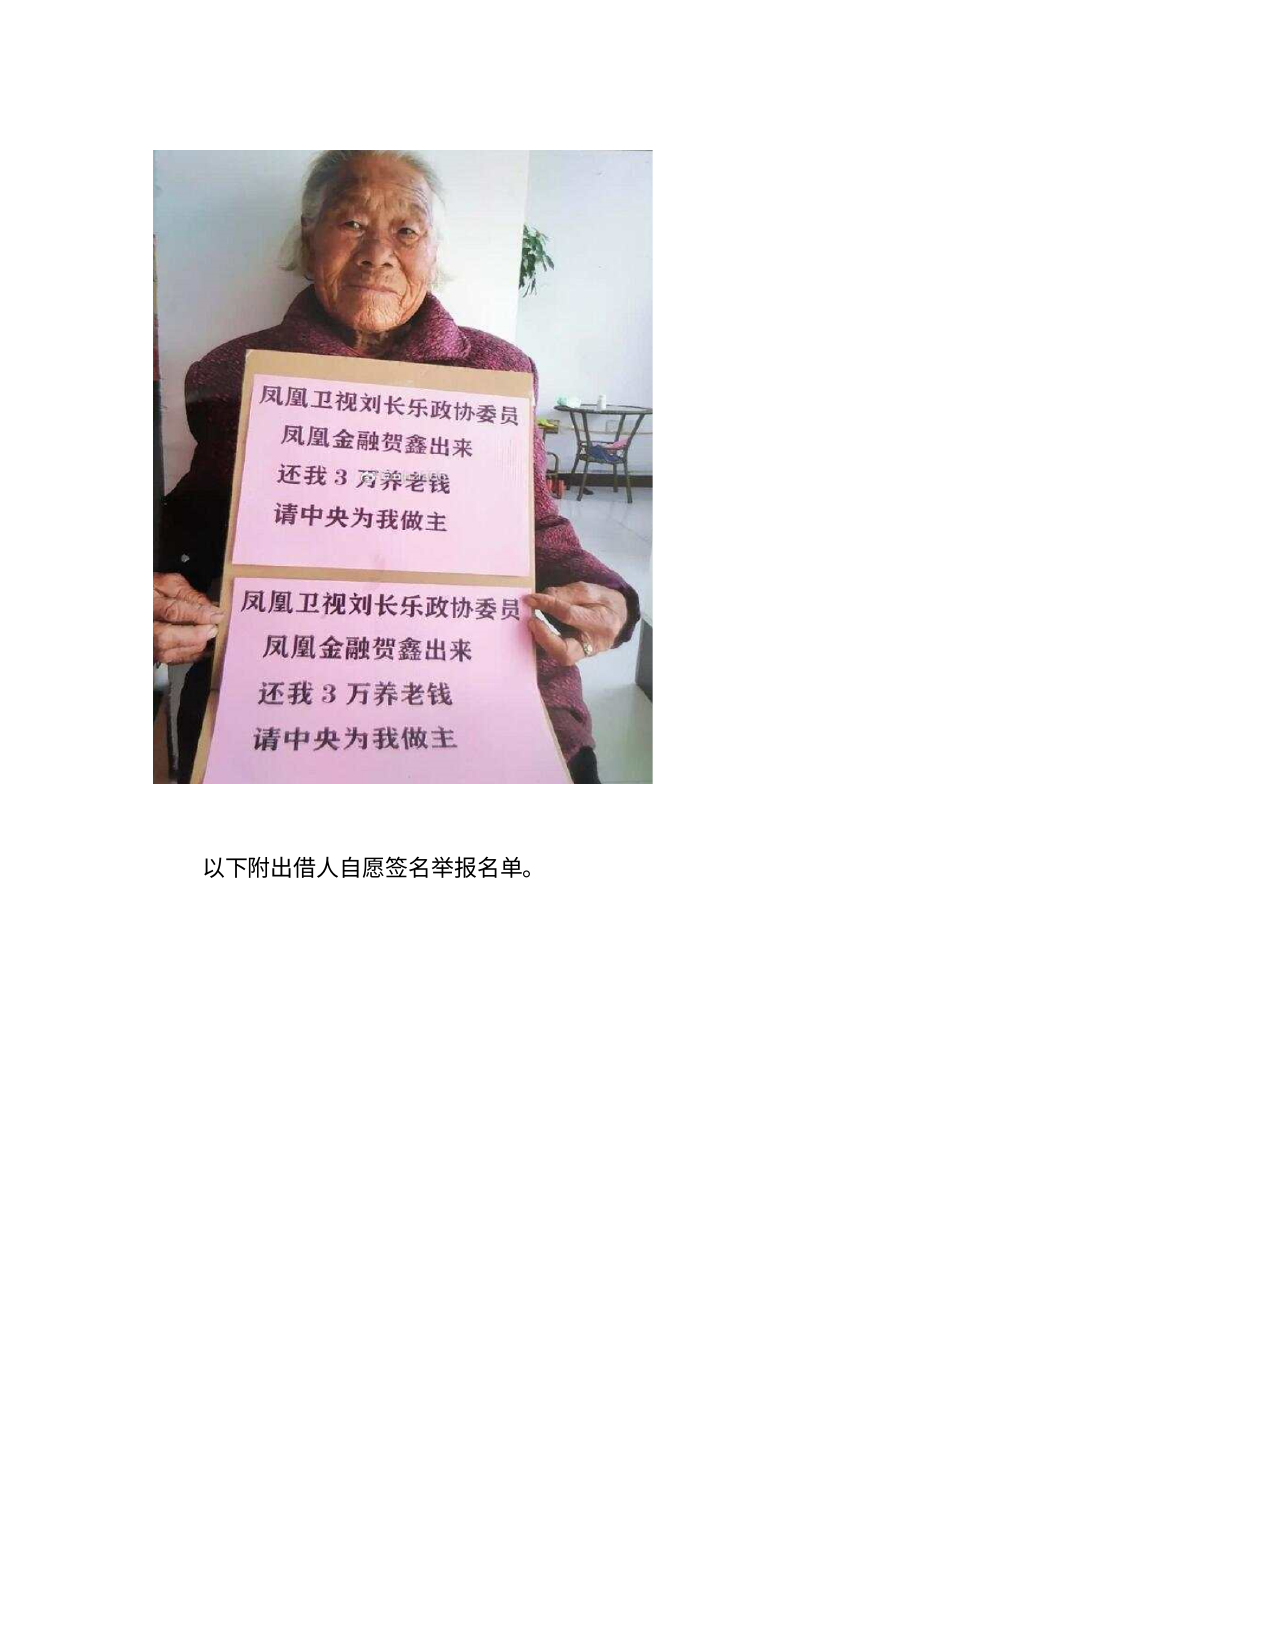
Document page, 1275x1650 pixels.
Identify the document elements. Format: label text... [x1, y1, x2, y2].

text 以下附出借人自愿签名举报名单。 [150, 849, 1125, 883]
picture [150, 150, 653, 784]
